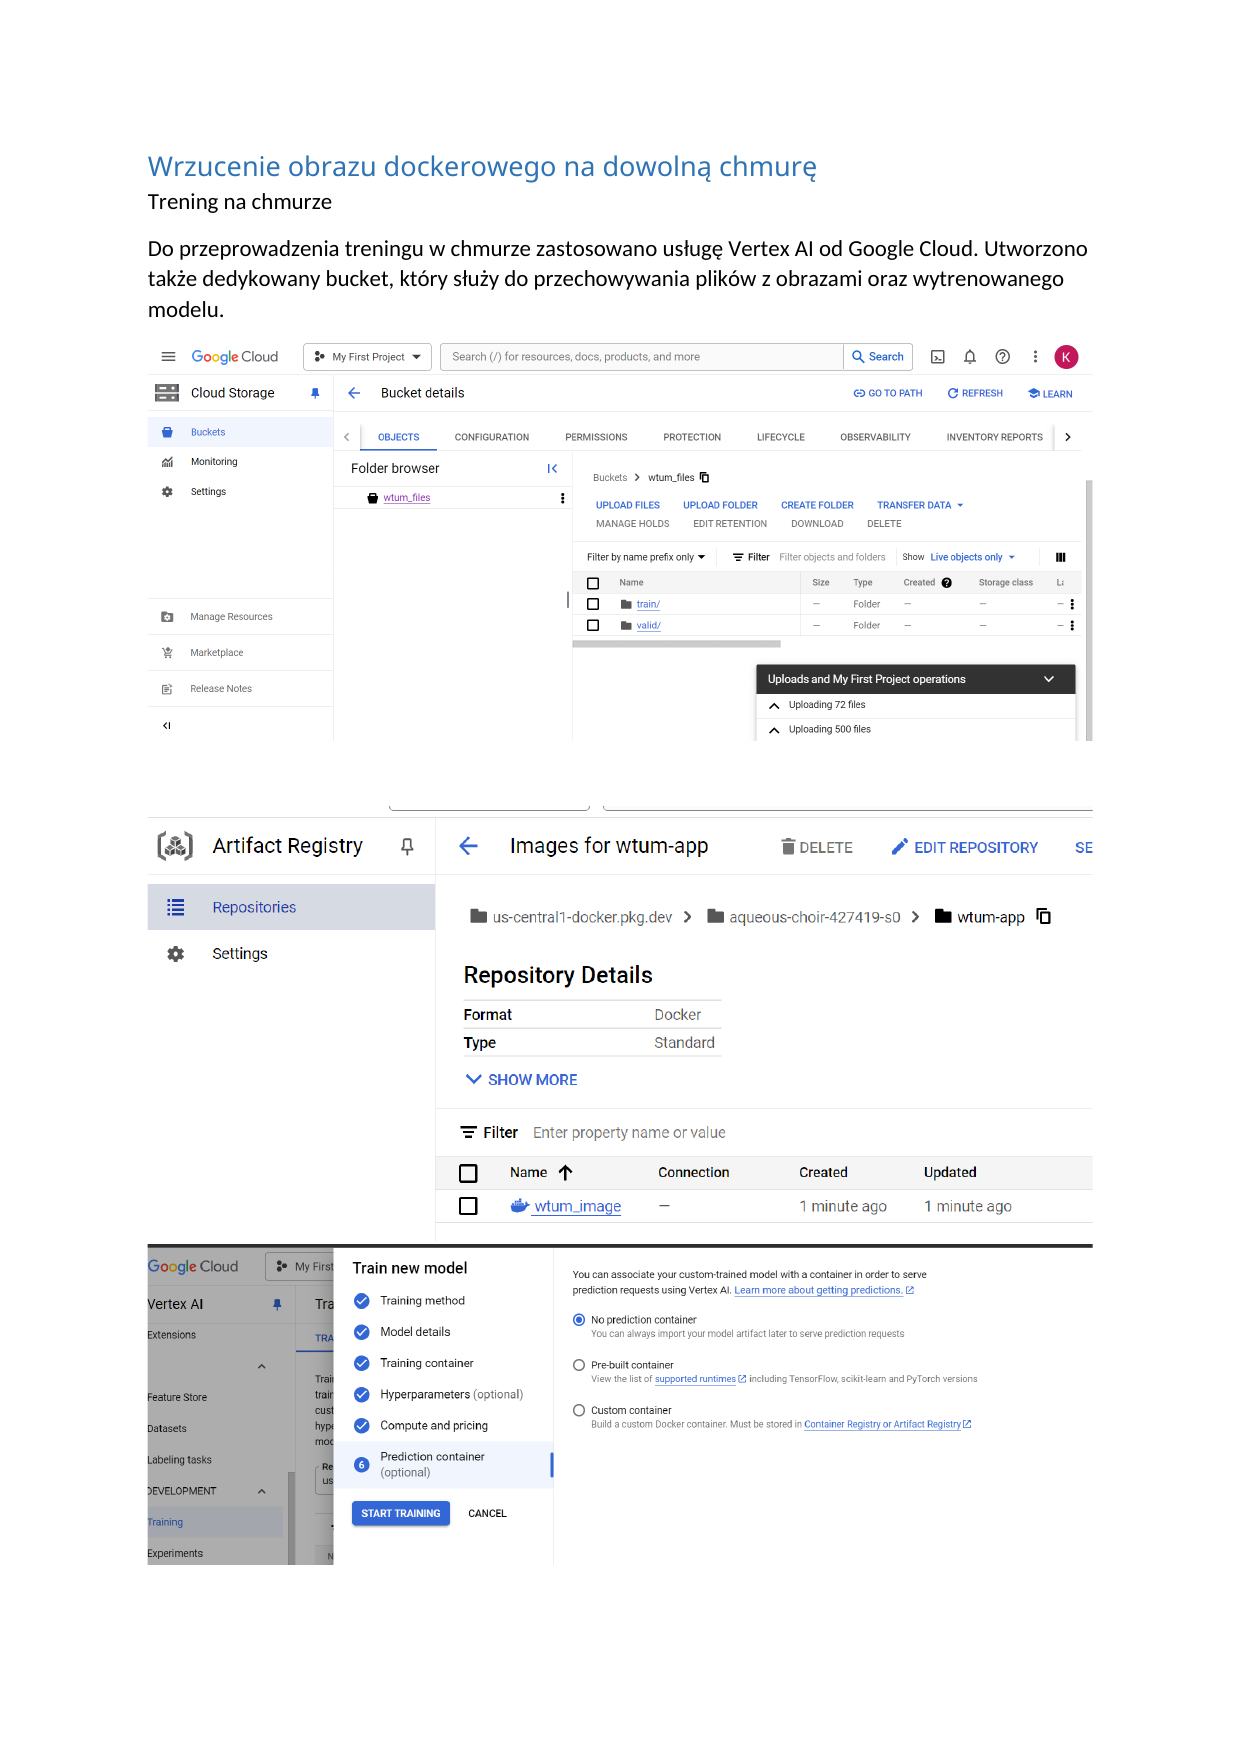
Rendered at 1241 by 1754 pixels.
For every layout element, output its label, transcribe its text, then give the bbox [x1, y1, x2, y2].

subtitle Wrzucenie obrazu dockerowego na dowolną chmurę [148, 148, 1093, 184]
picture [147, 1244, 1093, 1565]
picture [147, 341, 1093, 741]
picture [147, 806, 1093, 1242]
text Do przeprowadzenia treningu w chmurze zastosowano usługę Vertex AI od Google Cloud. Utworzono także dedykowany bucket, który służy do przechowywania plików z obrazami oraz wytrenowanego modelu. [148, 234, 1093, 323]
text Trening na chmurze [148, 187, 1093, 215]
